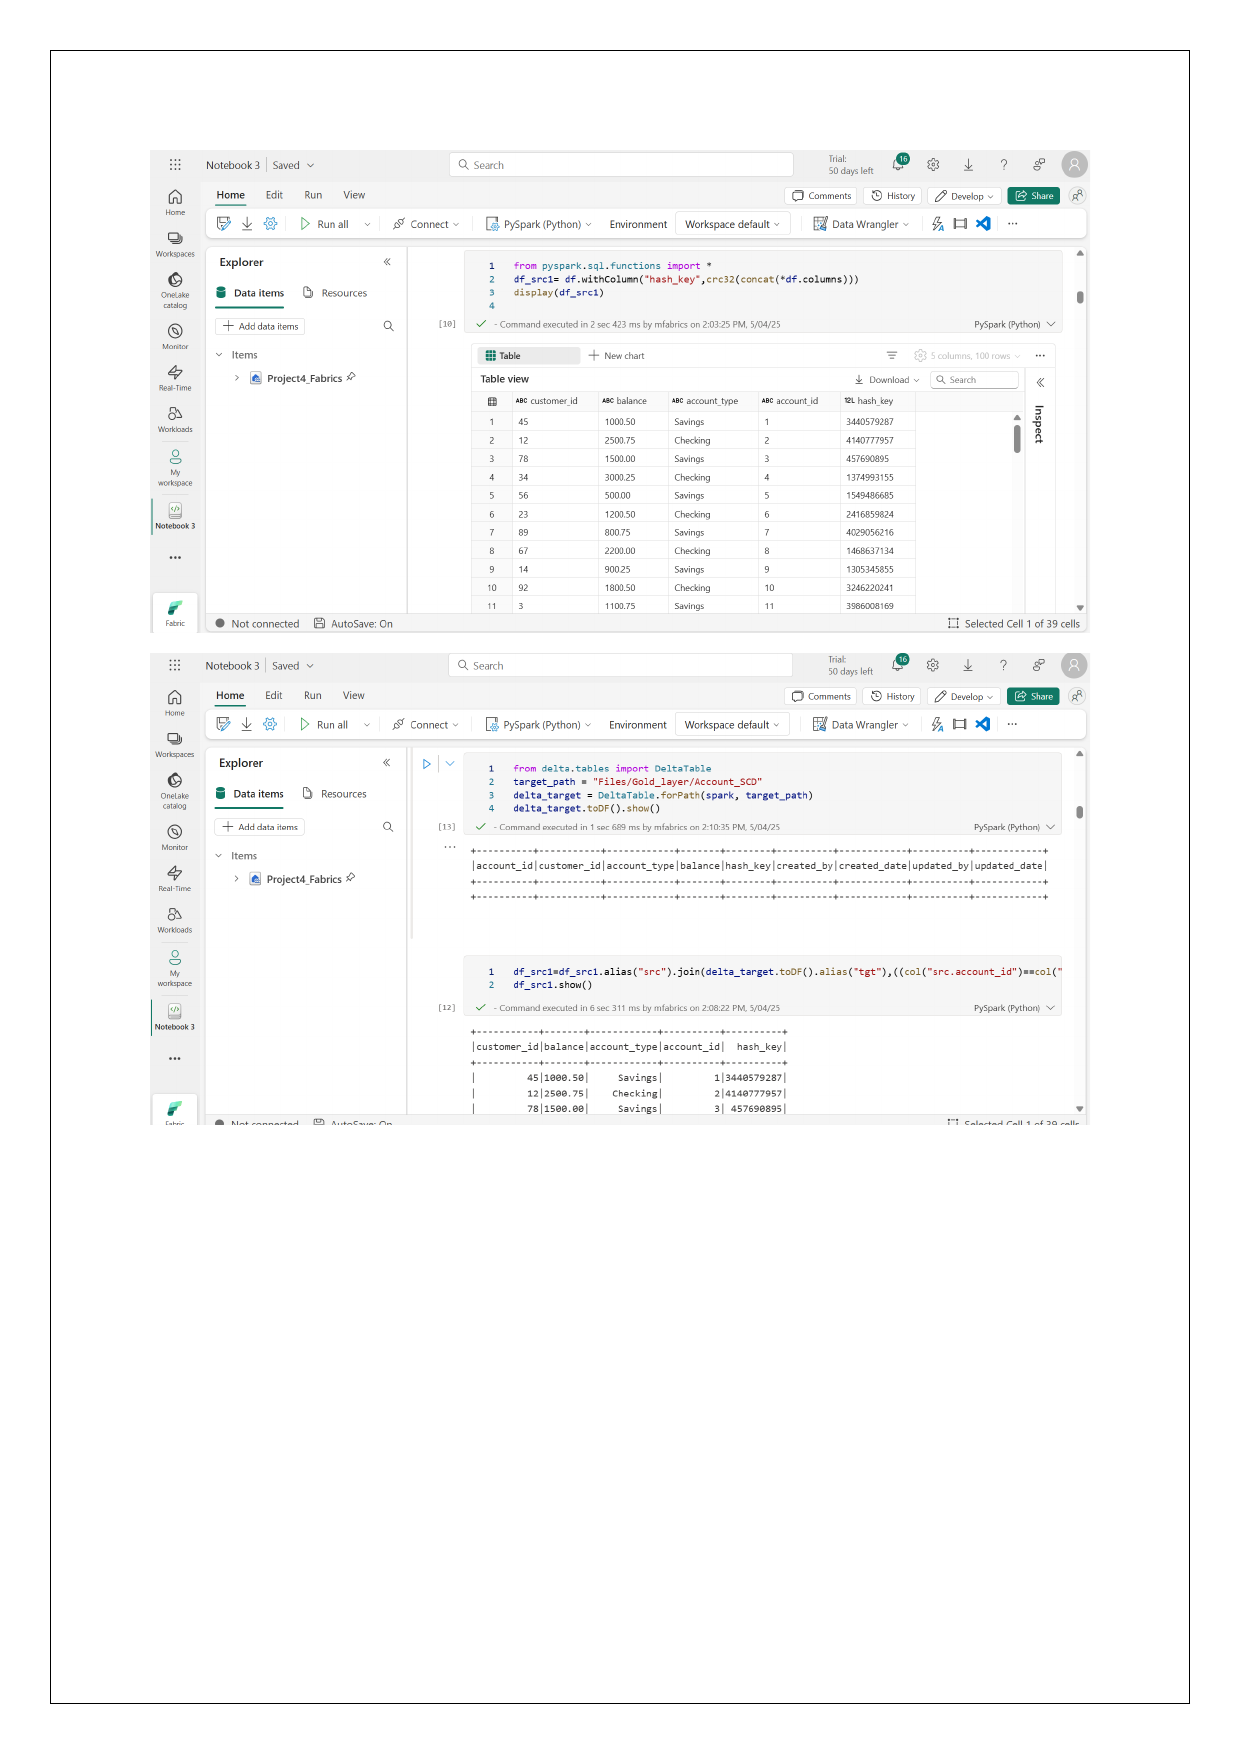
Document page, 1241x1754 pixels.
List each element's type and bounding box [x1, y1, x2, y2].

picture [150, 653, 1091, 1125]
picture [150, 150, 1091, 633]
